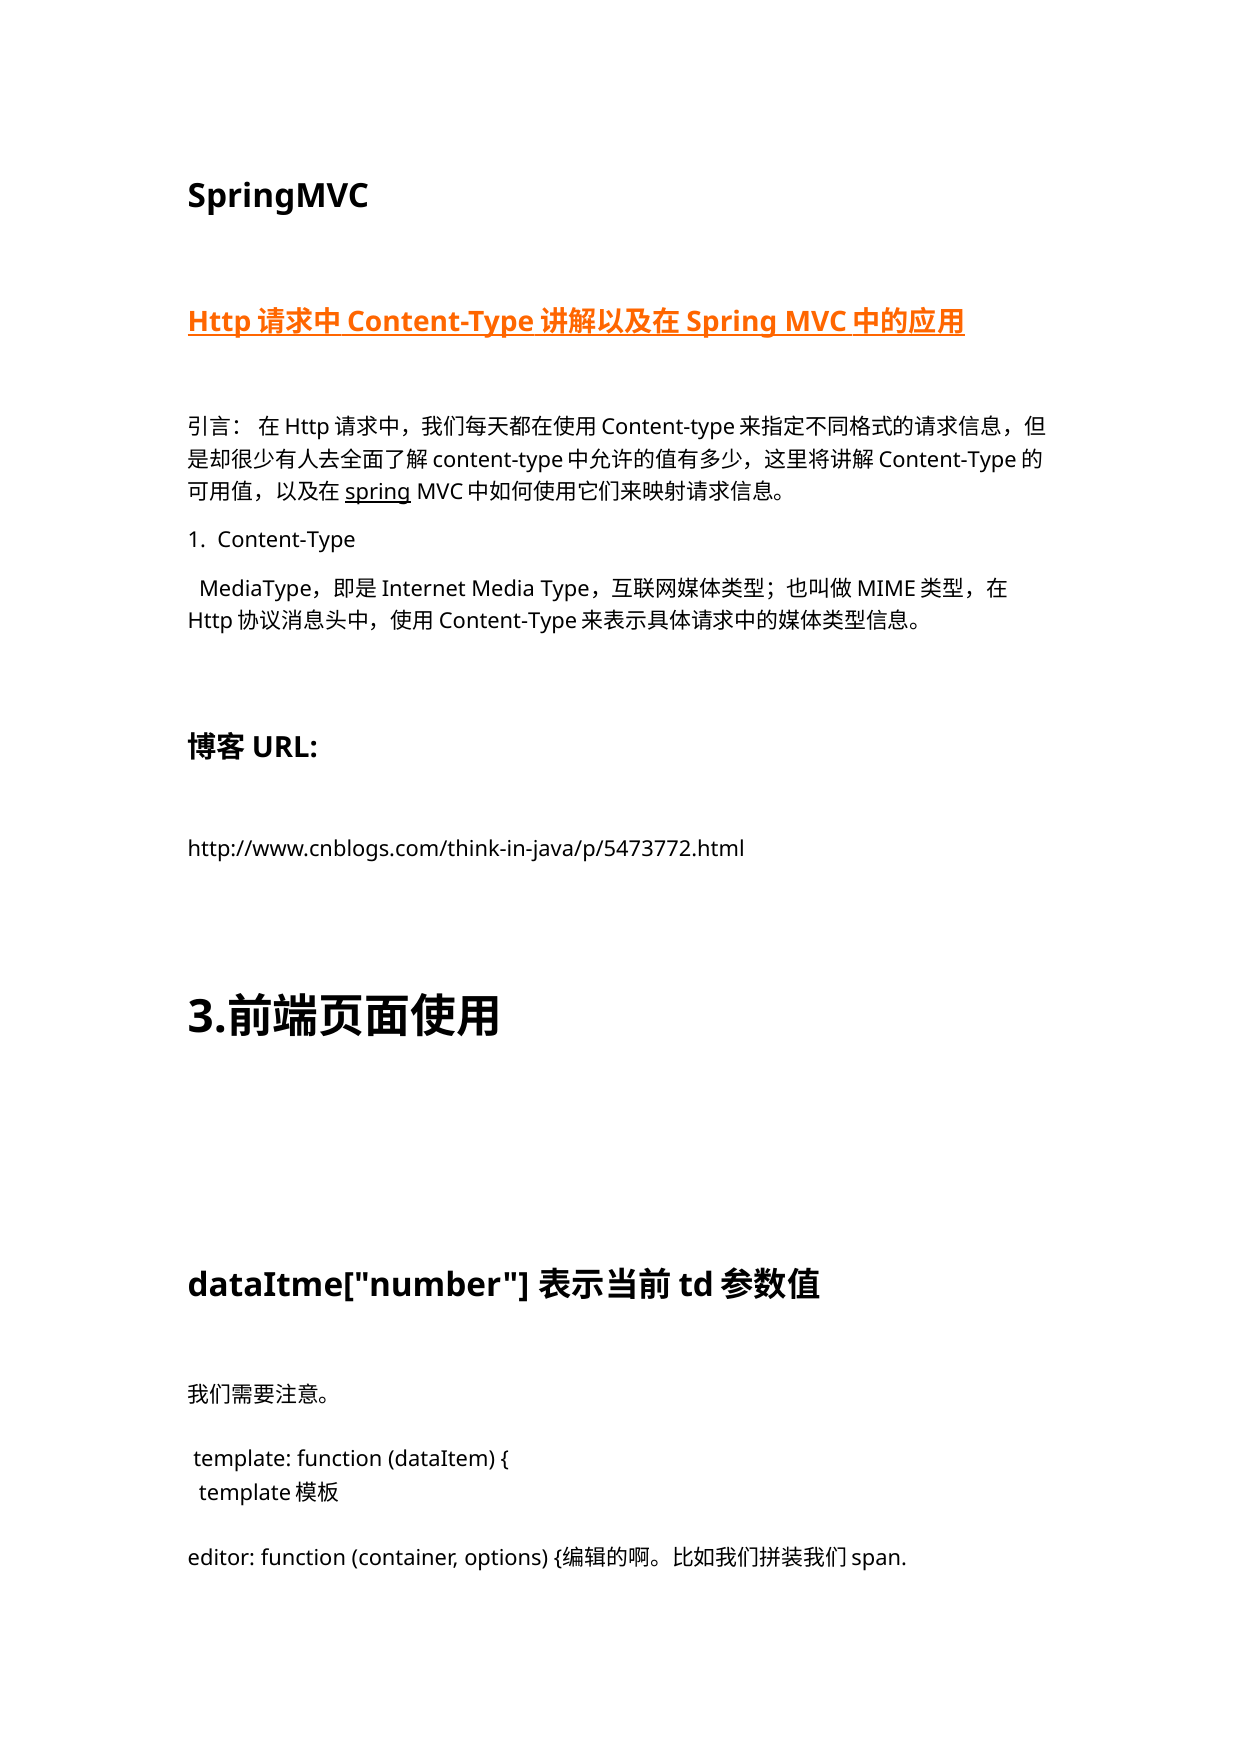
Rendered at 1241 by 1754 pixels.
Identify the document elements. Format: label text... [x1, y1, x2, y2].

subtitle dataItme["number"] 表示当前td参数值 [187, 1249, 1053, 1314]
text template模板 [187, 1474, 1053, 1507]
text MediaType，即是Internet Media Type，互联网媒体类型；也叫做MIME类型，在Http协议消息头中，使用Content-Type来表示具体请求中的媒体类型信息。 [187, 570, 1053, 635]
text editor: function (container, options) {编辑的啊。比如我们拼装我们span. [187, 1539, 1053, 1572]
text 我们需要注意。 [187, 1377, 1053, 1409]
subtitle SpringMVC [187, 162, 1053, 227]
text template: function (dataItem) { [187, 1442, 1053, 1474]
subtitle 3.前端页面使用 [187, 964, 1053, 1062]
subtitle 博客URL: [187, 713, 1053, 778]
text 1. Content-Type [187, 522, 1053, 555]
text http://www.cnblogs.com/think-in-java/p/5473772.html [187, 831, 1053, 864]
text 引言： 在Http请求中，我们每天都在使用Content-type来指定不同格式的请求信息，但是却很少有人去全面了解content-type中允许的值有多少，这里将讲解Content-Type的可用值，以及在spring MVC中如何使用它们来映射请求信息。 [187, 409, 1053, 507]
subtitle Http请求中Content-Type讲解以及在Spring MVC中的应用 [187, 287, 1053, 352]
